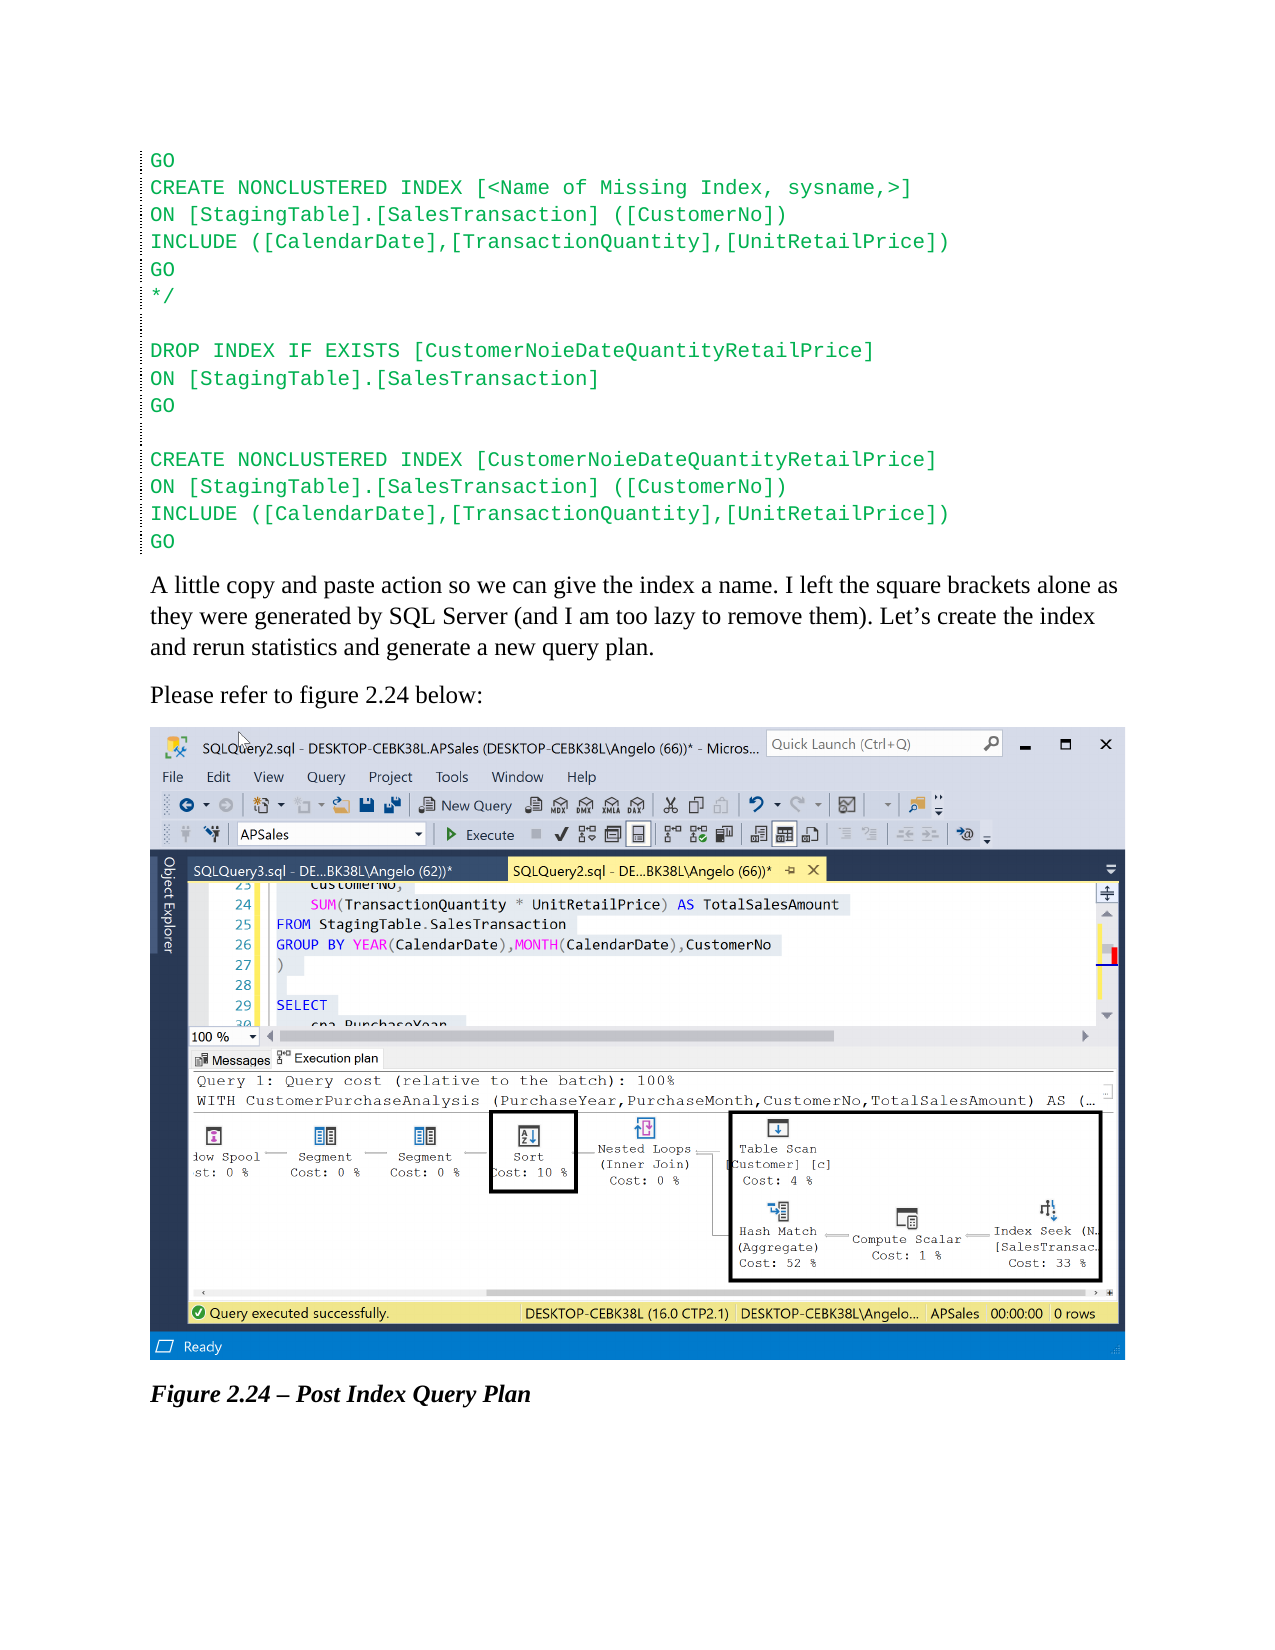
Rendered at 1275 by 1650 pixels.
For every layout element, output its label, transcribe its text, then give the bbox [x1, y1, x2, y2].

text Please refer to figure 2.24 below: [150, 680, 1125, 709]
picture [150, 727, 1125, 1360]
text DROP INDEX IF EXISTS [CustomerNoieDateQuantityRetailPrice] [139, 340, 1125, 364]
text ON [StagingTable].[SalesTransaction] [139, 367, 1125, 391]
text INCLUDE ([CalendarDate],[TransactionQuantity],[UnitRetailPrice]) [139, 503, 1125, 527]
text ON [StagingTable].[SalesTransaction] ([CustomerNo]) [139, 476, 1125, 500]
text CREATE NONCLUSTERED INDEX [<Name of Missing Index, sysname,>] [139, 177, 1125, 201]
text GO [150, 150, 1125, 174]
text GO [139, 395, 1125, 418]
text Figure 2.24 – Post Index Query Plan [150, 1379, 1125, 1408]
text INCLUDE ([CalendarDate],[TransactionQuantity],[UnitRetailPrice]) [139, 232, 1125, 255]
text GO [139, 259, 1125, 282]
text */ [139, 286, 1125, 309]
text ON [StagingTable].[SalesTransaction] ([CustomerNo]) [139, 204, 1125, 228]
text CREATE NONCLUSTERED INDEX [CustomerNoieDateQuantityRetailPrice] [139, 449, 1125, 473]
text A little copy and paste action so we can give the index a name. I left the square brackets alone as they were generated by SQL Server (and I am too lazy to remove them). Let’s create the index and rerun statistics and generate a new query plan. [150, 570, 1125, 661]
text GO [139, 531, 1125, 554]
